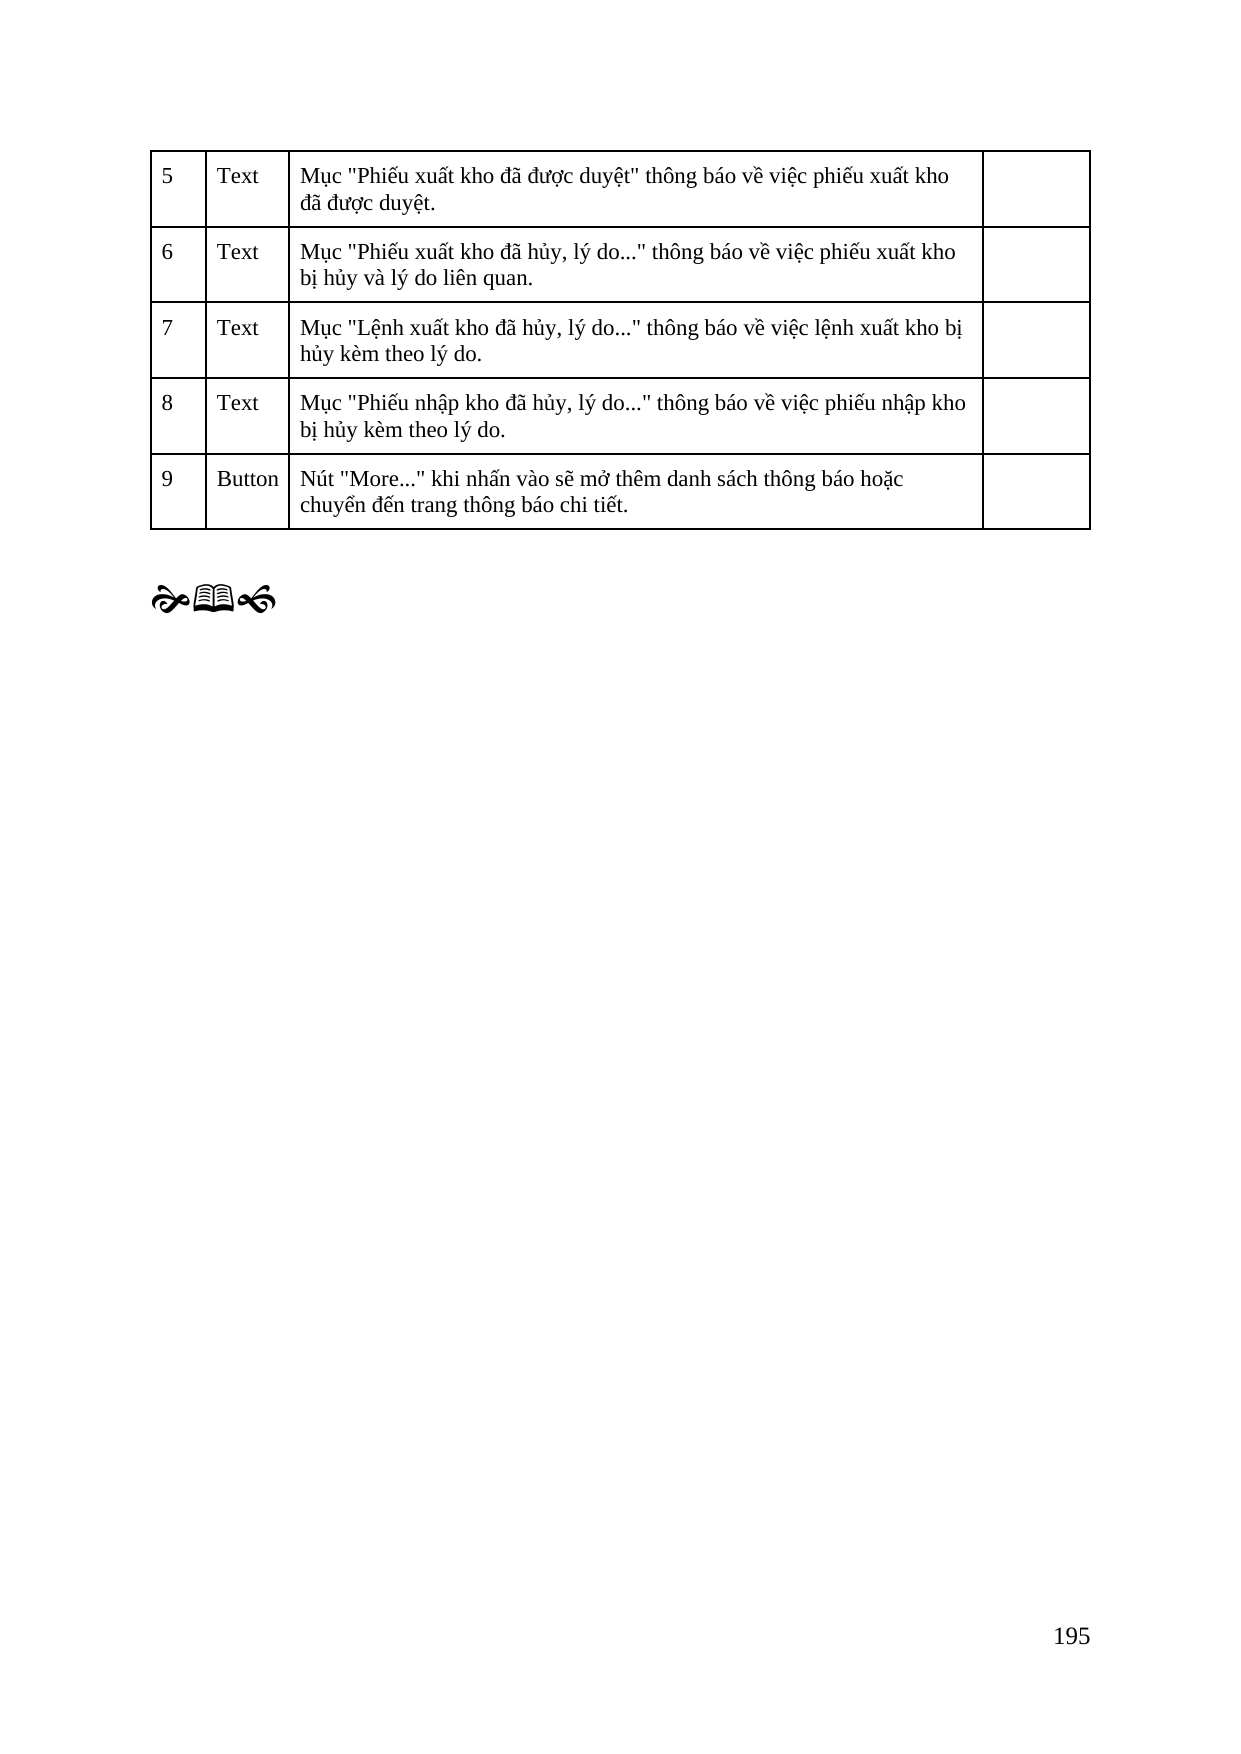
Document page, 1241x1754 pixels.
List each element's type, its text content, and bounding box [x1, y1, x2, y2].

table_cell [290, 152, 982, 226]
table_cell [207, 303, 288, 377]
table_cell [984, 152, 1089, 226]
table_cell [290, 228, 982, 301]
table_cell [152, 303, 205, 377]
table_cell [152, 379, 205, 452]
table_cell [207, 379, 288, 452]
text 🙞🕮🙜 [150, 578, 1090, 621]
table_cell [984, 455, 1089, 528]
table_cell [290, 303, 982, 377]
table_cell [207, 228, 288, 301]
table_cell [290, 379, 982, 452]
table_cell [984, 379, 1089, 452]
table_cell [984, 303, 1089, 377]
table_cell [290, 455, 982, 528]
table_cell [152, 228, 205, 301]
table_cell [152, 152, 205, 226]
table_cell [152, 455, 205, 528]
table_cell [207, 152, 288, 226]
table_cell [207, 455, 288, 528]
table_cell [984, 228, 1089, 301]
